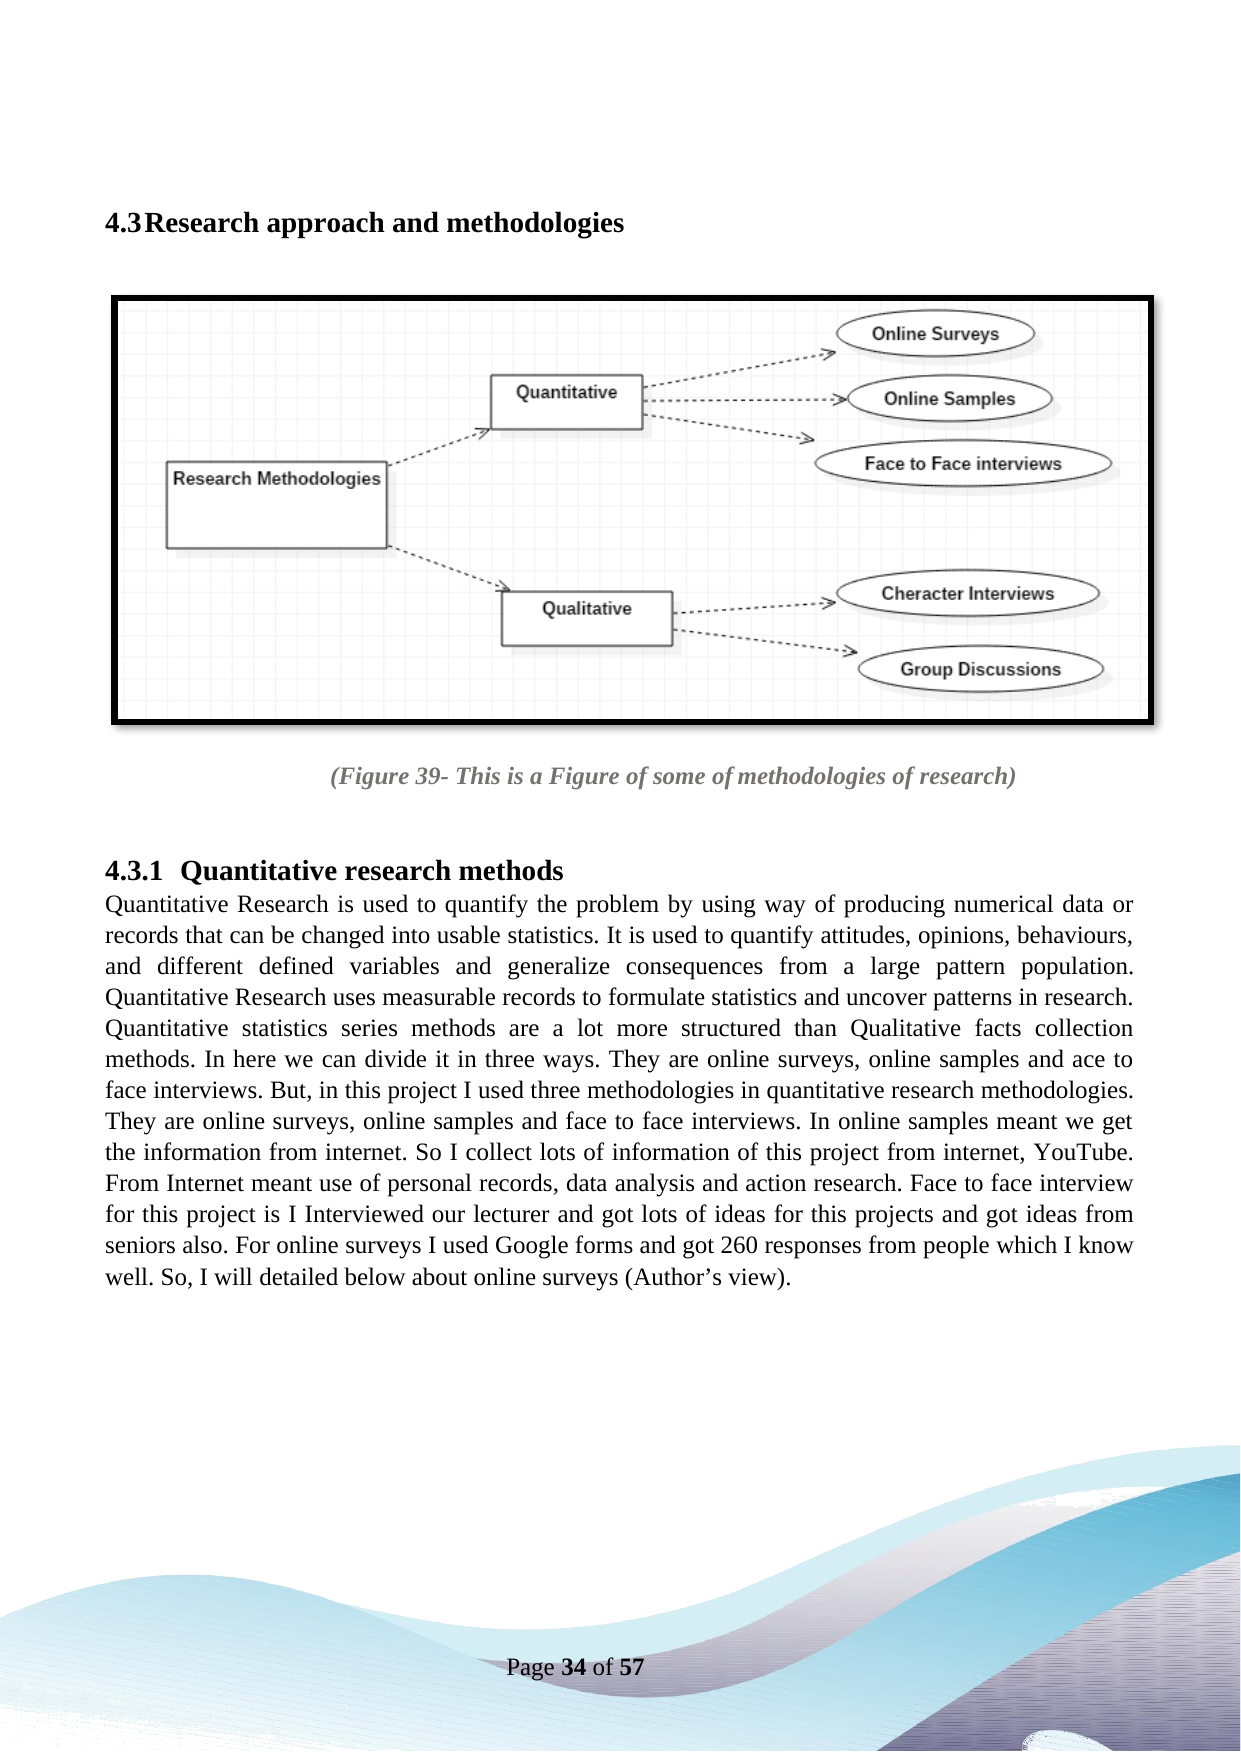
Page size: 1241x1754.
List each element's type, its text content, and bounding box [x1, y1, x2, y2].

text (Figure 39- This is a Figure of some of methodologies of research) [255, 761, 1135, 790]
picture [0, 1435, 1241, 1751]
picture [118, 301, 1148, 719]
subtitle Quantitative research methods [105, 853, 1135, 887]
text Quantitative Research is used to quantify the problem by using way of producing numerical data or records that can be changed into usable statistics. It is used to quantify attitudes, opinions, behaviours, and different defined variables and generalize consequences from a large pattern population. Quantitative Research uses measurable records to formulate statistics and uncover patterns in research. Quantitative statistics series methods are a lot more structured than Qualitative facts collection methods. In here we can divide it in three ways. They are online surveys, online samples and ace to face interviews. But, in this project I used three methodologies in quantitative research methodologies. They are online surveys, online samples and face to face interviews. In online samples meant we get the information from internet. So I collect lots of information of this project from internet, YouTube. From Internet meant use of personal records, data analysis and action research. Face to face interview for this project is I Interviewed our lecturer and got lots of ideas for this projects and got ideas from seniors also. For online surveys I used Google forms and got 260 responses from people which I know well. So, I will detailed below about online surveys (Author’s view). [105, 889, 1135, 1290]
subtitle Research approach and methodologies [105, 206, 1135, 239]
